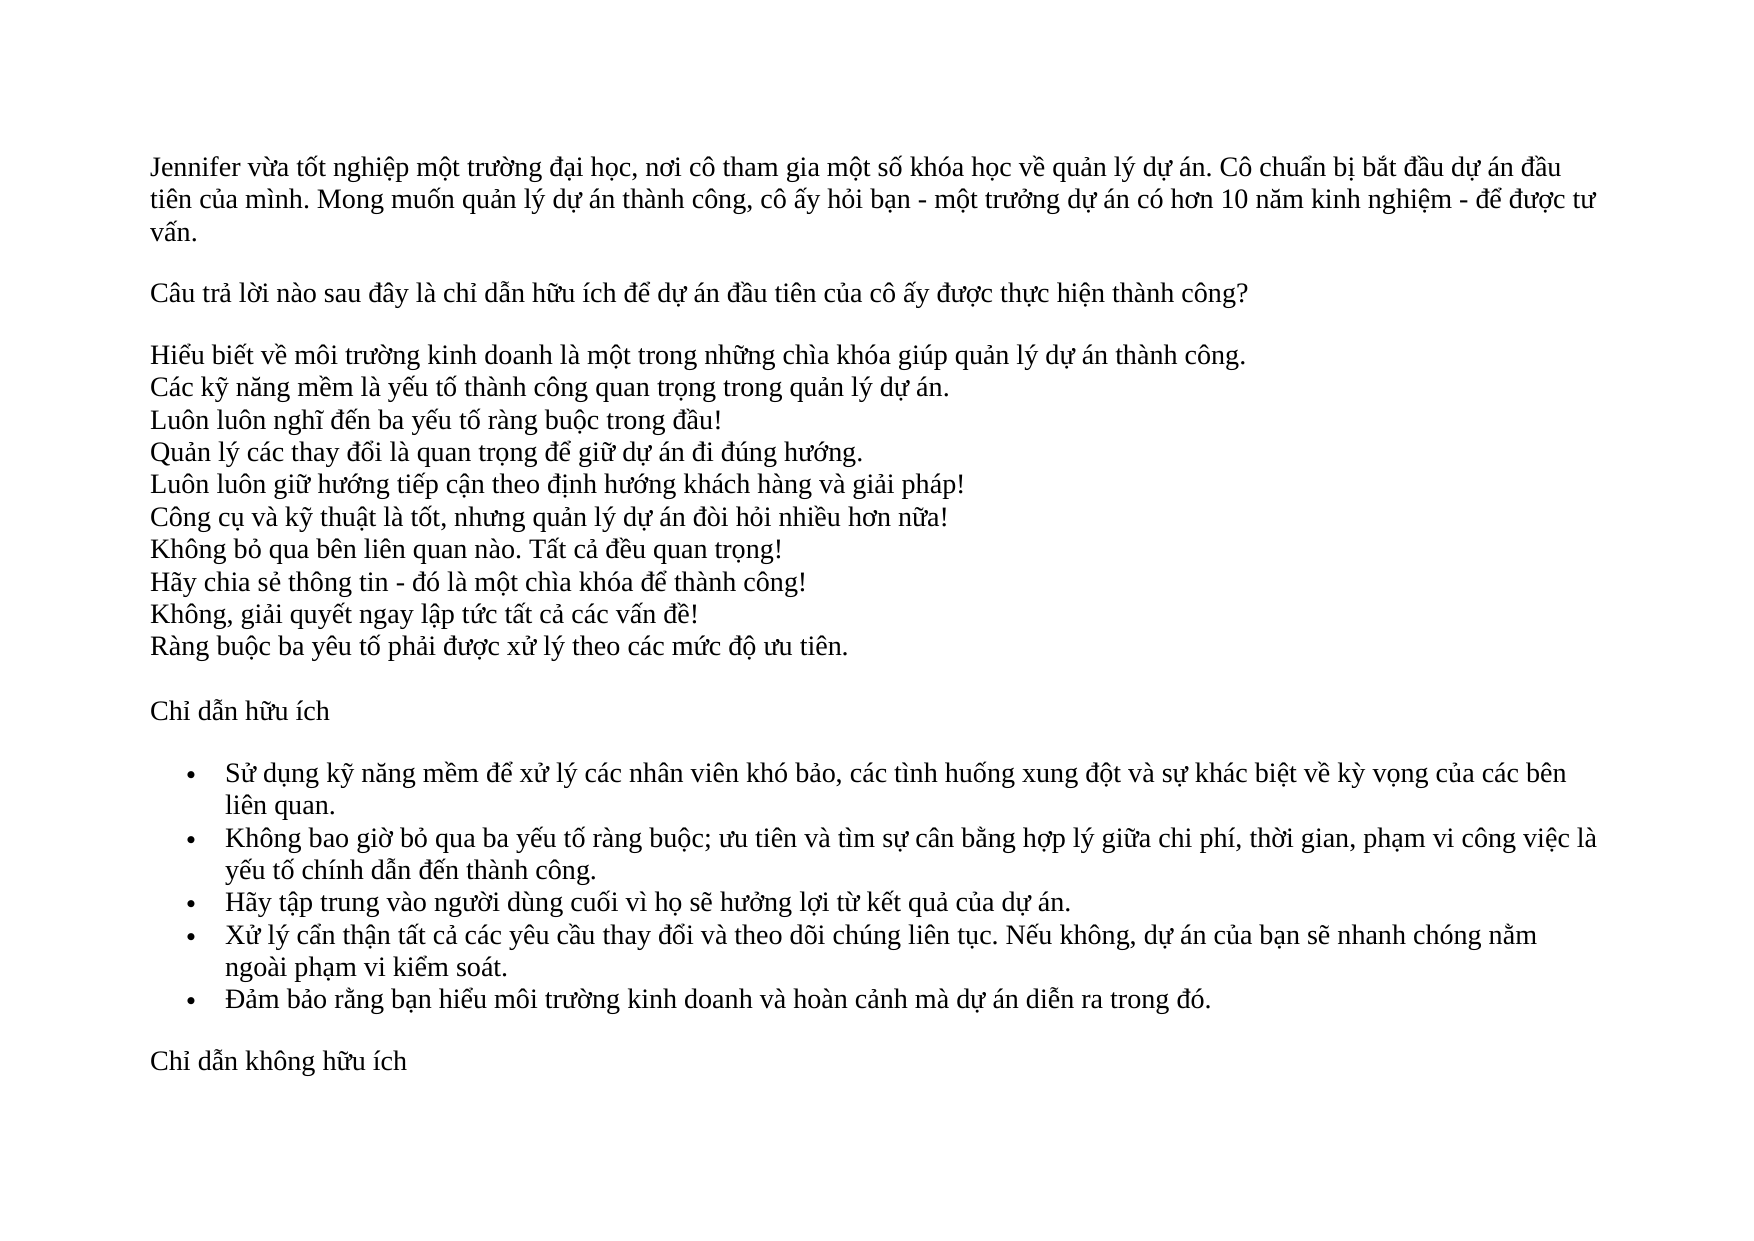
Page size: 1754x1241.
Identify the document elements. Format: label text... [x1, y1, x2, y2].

text Không, giải quyết ngay lập tức tất cả các vấn đề! [150, 597, 1604, 629]
text Jennifer vừa tốt nghiệp một trường đại học, nơi cô tham gia một số khóa học về quản lý dự án. Cô chuẩn bị bắt đầu dự án đầu tiên của mình. Mong muốn quản lý dự án thành công, cô ấy hỏi bạn - một trưởng dự án có hơn 10 năm kinh nghiệm - để được tư vấn. [150, 150, 1604, 247]
text Luôn luôn nghĩ đến ba yếu tố ràng buộc trong đầu! [150, 403, 1604, 435]
list Xử lý cẩn thận tất cả các yêu cầu thay đổi và theo dõi chúng liên tục. Nếu không, dự án của bạn sẽ nhanh chóng nằm ngoài phạm vi kiểm soát. [187, 918, 1604, 983]
text Chỉ dẫn hữu ích [150, 694, 1604, 727]
list Không bao giờ bỏ qua ba yếu tố ràng buộc; ưu tiên và tìm sự cân bằng hợp lý giữa chi phí, thời gian, phạm vi công việc là yếu tố chính dẫn đến thành công. [187, 821, 1604, 885]
text Luôn luôn giữ hướng tiếp cận theo định hướng khách hàng và giải pháp! [150, 467, 1604, 500]
text Ràng buộc ba yêu tố phải được xử lý theo các mức độ ưu tiên. [150, 629, 1604, 662]
text Chỉ dẫn không hữu ích [150, 1044, 1604, 1077]
list Đảm bảo rằng bạn hiểu môi trường kinh doanh và hoàn cảnh mà dự án diễn ra trong đó. [187, 983, 1604, 1015]
list Sử dụng kỹ năng mềm để xử lý các nhân viên khó bảo, các tình huống xung đột và sự khác biệt về kỳ vọng của các bên liên quan. [187, 756, 1604, 821]
text Hãy chia sẻ thông tin - đó là một chìa khóa để thành công! [150, 565, 1604, 597]
text Hiểu biết về môi trường kinh doanh là một trong những chìa khóa giúp quản lý dự án thành công. [150, 338, 1604, 370]
text Công cụ và kỹ thuật là tốt, nhưng quản lý dự án đòi hỏi nhiều hơn nữa! [150, 500, 1604, 532]
title Câu trả lời nào sau đây là chỉ dẫn hữu ích để dự án đầu tiên của cô ấy được thực hiện thành công? [150, 276, 1604, 309]
text Không bỏ qua bên liên quan nào. Tất cả đều quan trọng! [150, 532, 1604, 565]
text Các kỹ năng mềm là yếu tố thành công quan trọng trong quản lý dự án. [150, 370, 1604, 403]
text Quản lý các thay đổi là quan trọng để giữ dự án đi đúng hướng. [150, 435, 1604, 467]
list Hãy tập trung vào người dùng cuối vì họ sẽ hưởng lợi từ kết quả của dự án. [187, 885, 1604, 918]
